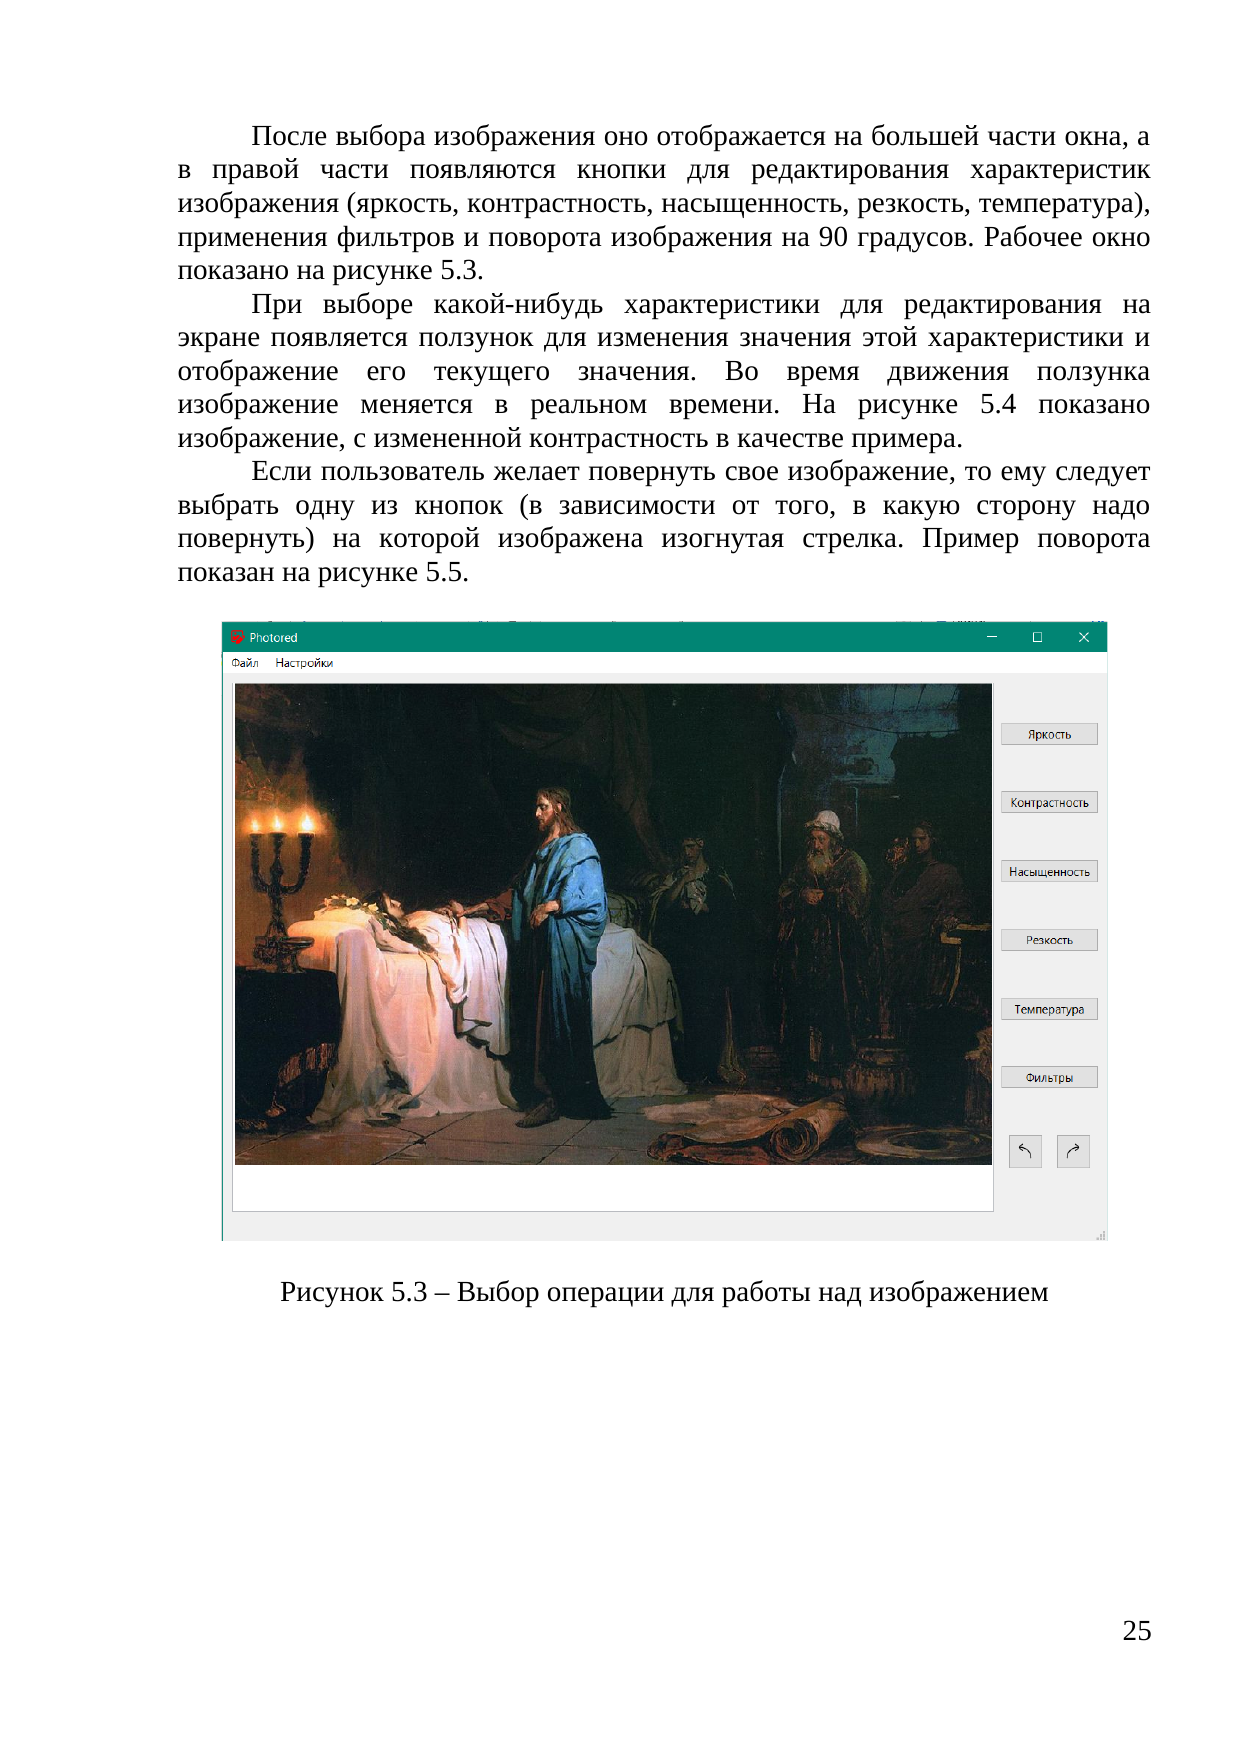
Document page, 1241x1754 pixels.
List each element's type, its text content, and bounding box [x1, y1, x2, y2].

picture [221, 621, 1108, 1241]
text Если пользователь желает повернуть свое изображение, то ему следует выбрать одну из кнопок (в зависимости от того, в какую сторону надо повернуть) на которой изображена изогнутая стрелка. Пример поворота показан на рисунке 5.5. [177, 453, 1152, 588]
text При выборе какой-нибудь характеристики для редактирования на экране появляется ползунок для изменения значения этой характеристики и отображение его текущего значения. Во время движения ползунка изображение меняется в реальном времени. На рисунке 5.4 показано изображение, с измененной контрастность в качестве примера. [177, 286, 1152, 453]
text После выбора изображения оно отображается на большей части окна, а в правой части появляются кнопки для редактирования характеристик изображения (яркость, контрастность, насыщенность, резкость, температура), применения фильтров и поворота изображения на 90 градусов. Рабочее окно показано на рисунке 5.3. [177, 118, 1152, 286]
text Рисунок 5.3 – Выбор операции для работы над изображением [177, 1274, 1152, 1308]
